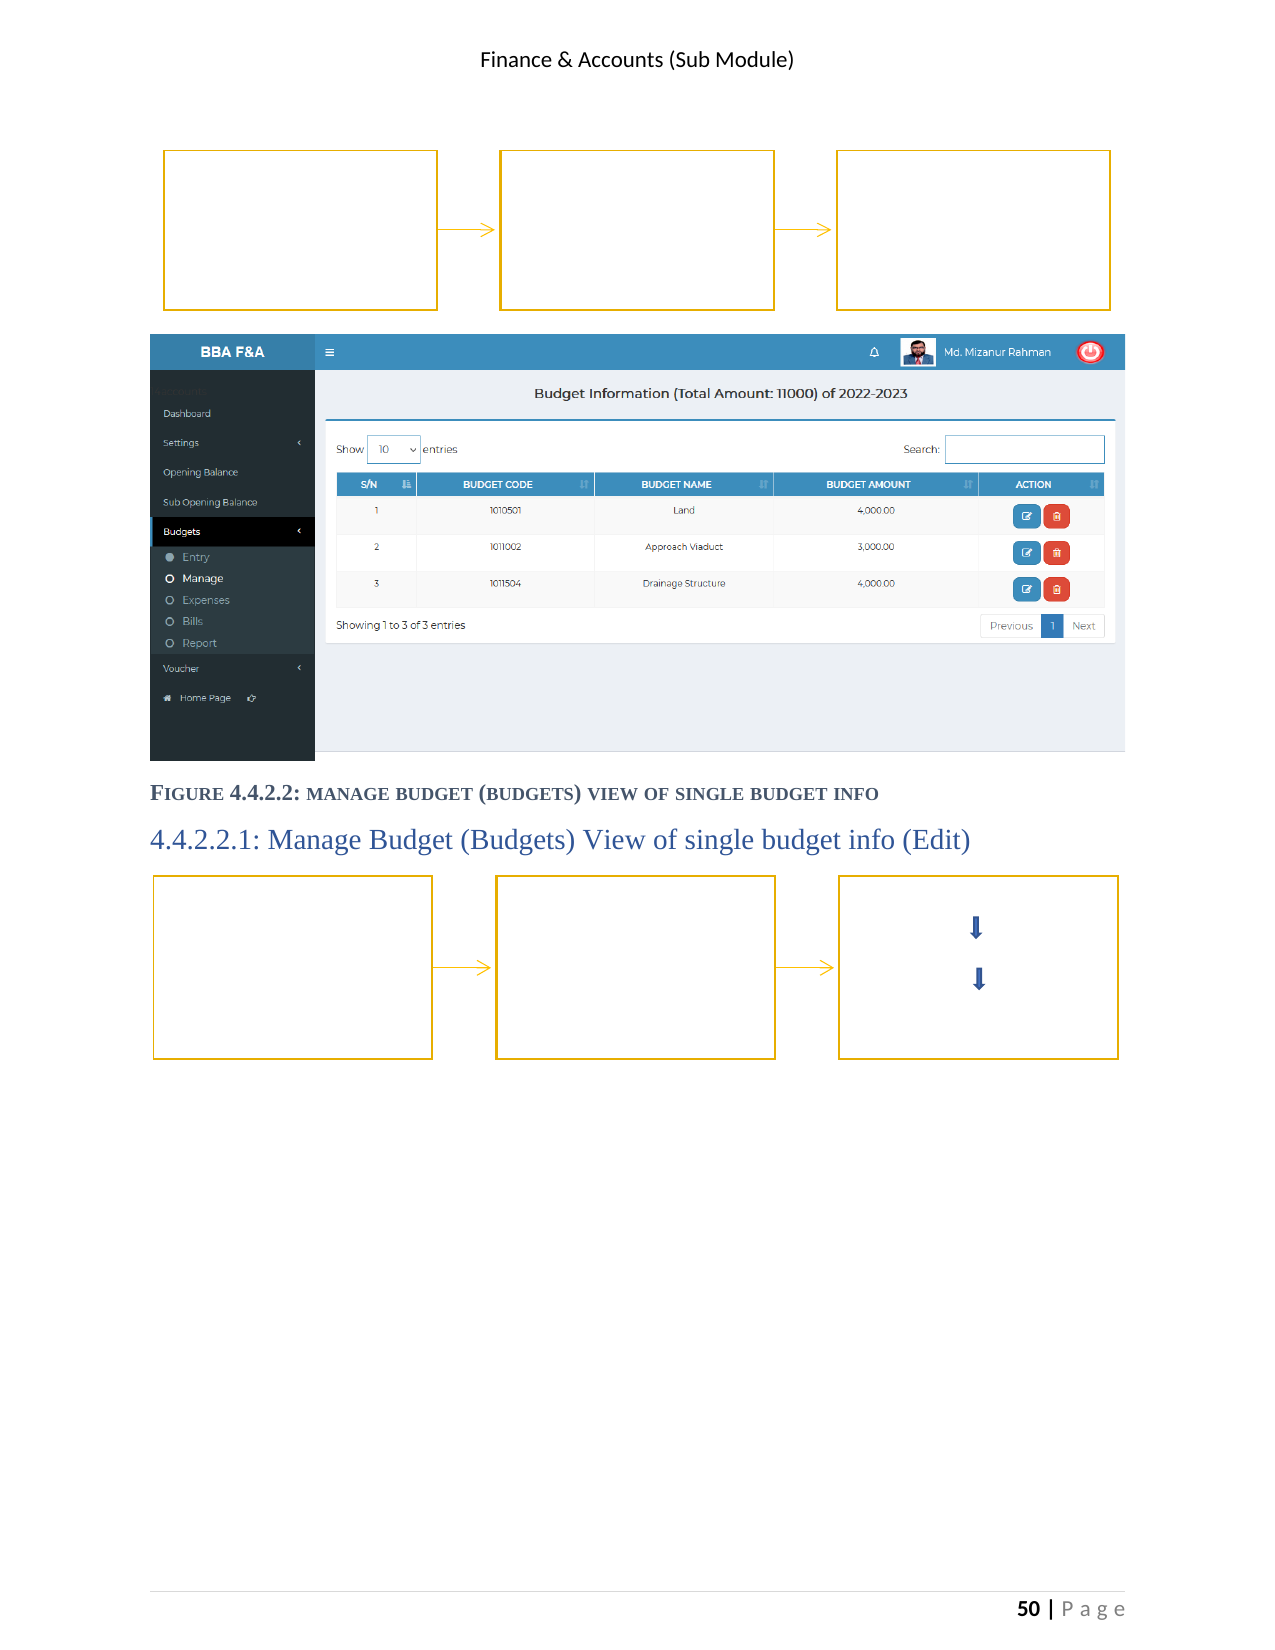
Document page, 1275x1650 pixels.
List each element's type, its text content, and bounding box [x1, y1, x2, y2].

subtitle 4.4.2.2.1: Manage Budget (Budgets) View of single budget info (Edit) [150, 822, 1125, 856]
picture [150, 334, 1125, 761]
text Figure 4.4.2.2: manage budget (budgets) view of single budget info [150, 779, 1125, 805]
